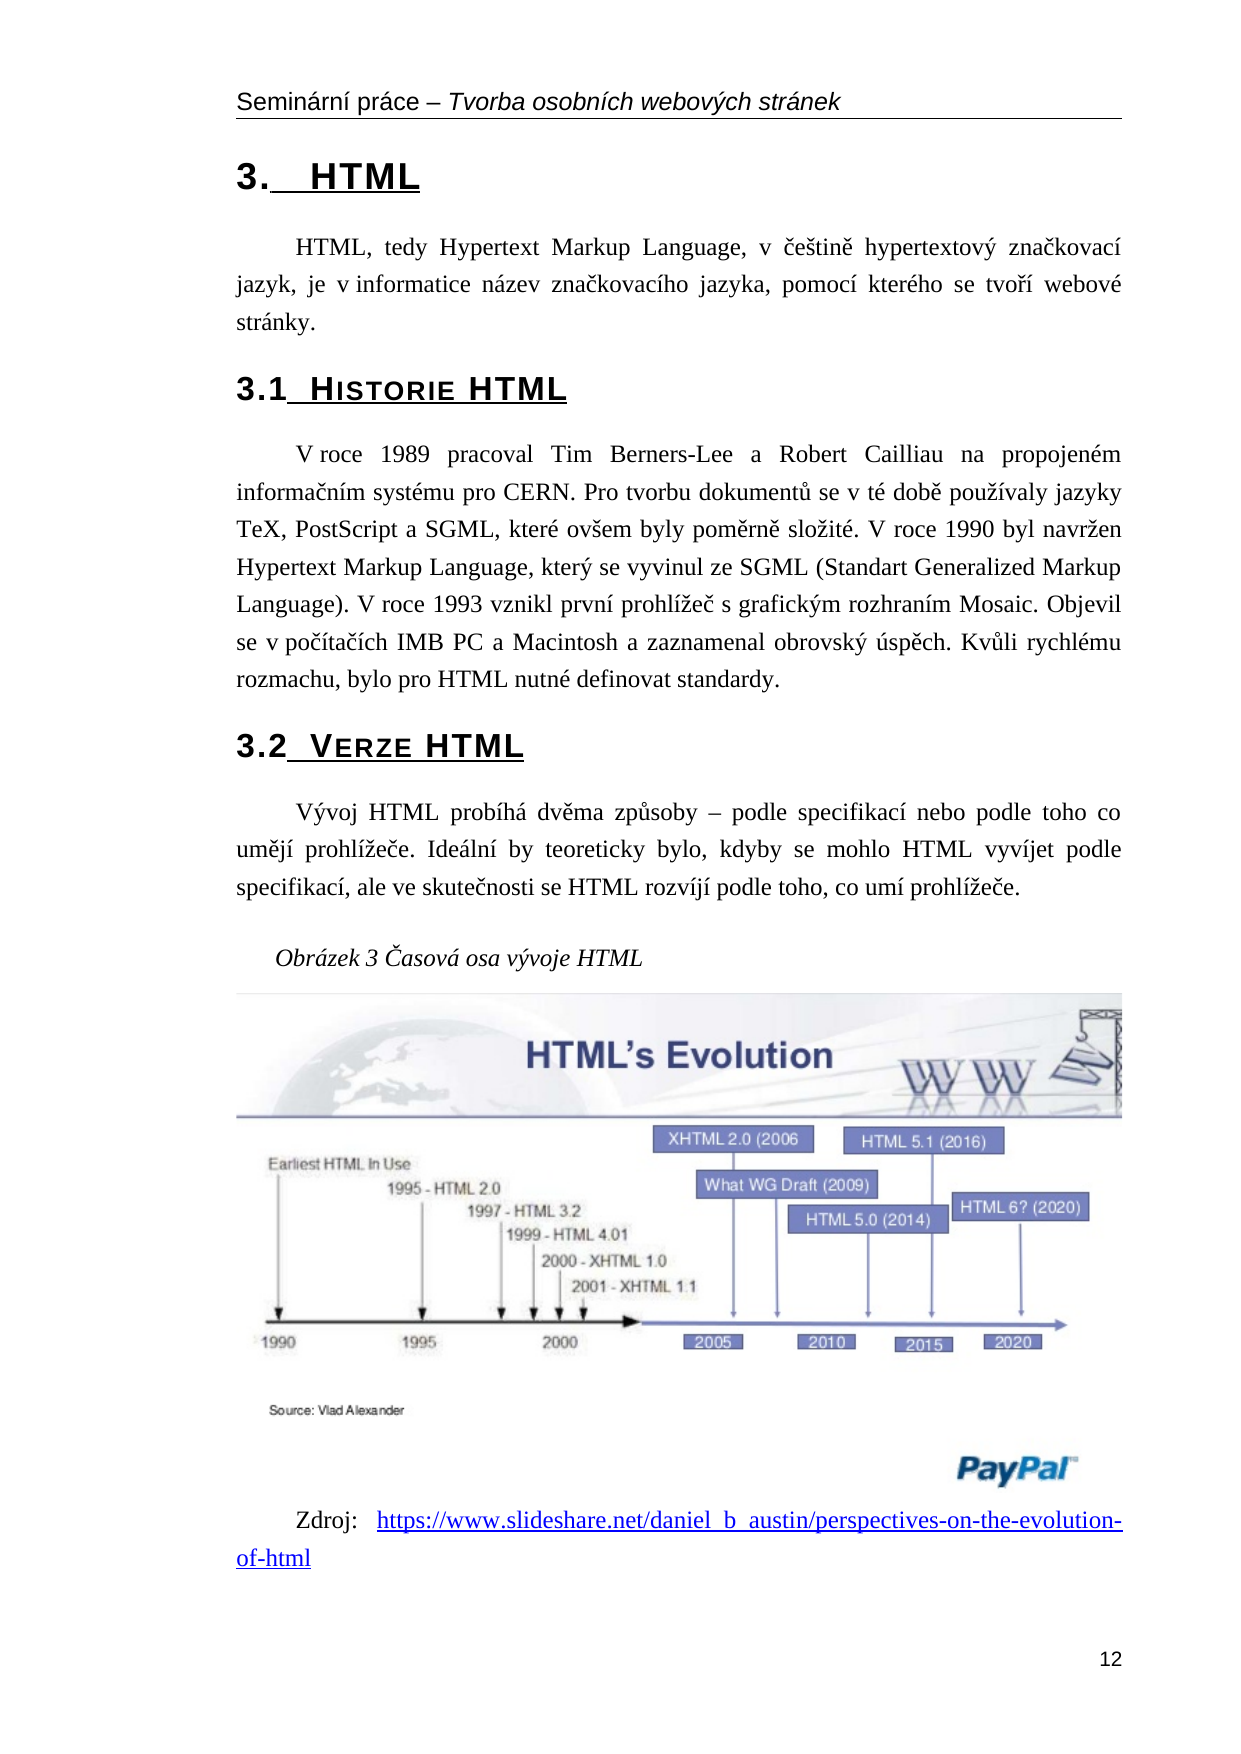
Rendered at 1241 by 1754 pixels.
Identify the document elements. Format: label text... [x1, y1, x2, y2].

text Zdroj: https://www.slideshare.net/daniel_b_austin/perspectives-on-the-evolution-of-html [236, 1493, 1122, 1574]
subtitle Historie HTML [236, 369, 1122, 407]
subtitle HTML [236, 154, 1122, 197]
text HTML, tedy Hypertext Markup Language, v češtině hypertextový značkovací jazyk, je v informatice název značkovacího jazyka, pomocí kterého se tvoří webové stránky. [236, 225, 1122, 337]
text Zdroj: https://www.slideshare.net/daniel_b_austin/perspectives-on-the-evolution-of-html [236, 909, 1122, 993]
text Vývoj HTML probíhá dvěma způsoby – podle specifikací nebo podle toho co umějí prohlížeče. Ideální by teoreticky bylo, kdyby se mohlo HTML vyvíjet podle specifikací, ale ve skutečnosti se HTML rozvíjí podle toho, co umí prohlížeče. [236, 790, 1122, 903]
picture [236, 993, 1123, 1493]
subtitle Verze HTML [236, 726, 1122, 765]
text V roce 1989 pracoval Tim Berners-Lee a Robert Cailliau na propojeném informačním systému pro CERN. Pro tvorbu dokumentů se v té době používaly jazyky TeX, PostScript a SGML, které ovšem byly poměrně složité. V roce 1990 byl navržen Hypertext Markup Language, který se vyvinul ze SGML (Standart Generalized Markup Language). V roce 1993 vznikl první prohlížeč s grafickým rozhraním Mosaic. Objevil se v počítačích IMB PC a Macintosh a zaznamenal obrovský úspěch. Kvůli rychlému rozmachu, bylo pro HTML nutné definovat standardy. [236, 432, 1122, 695]
